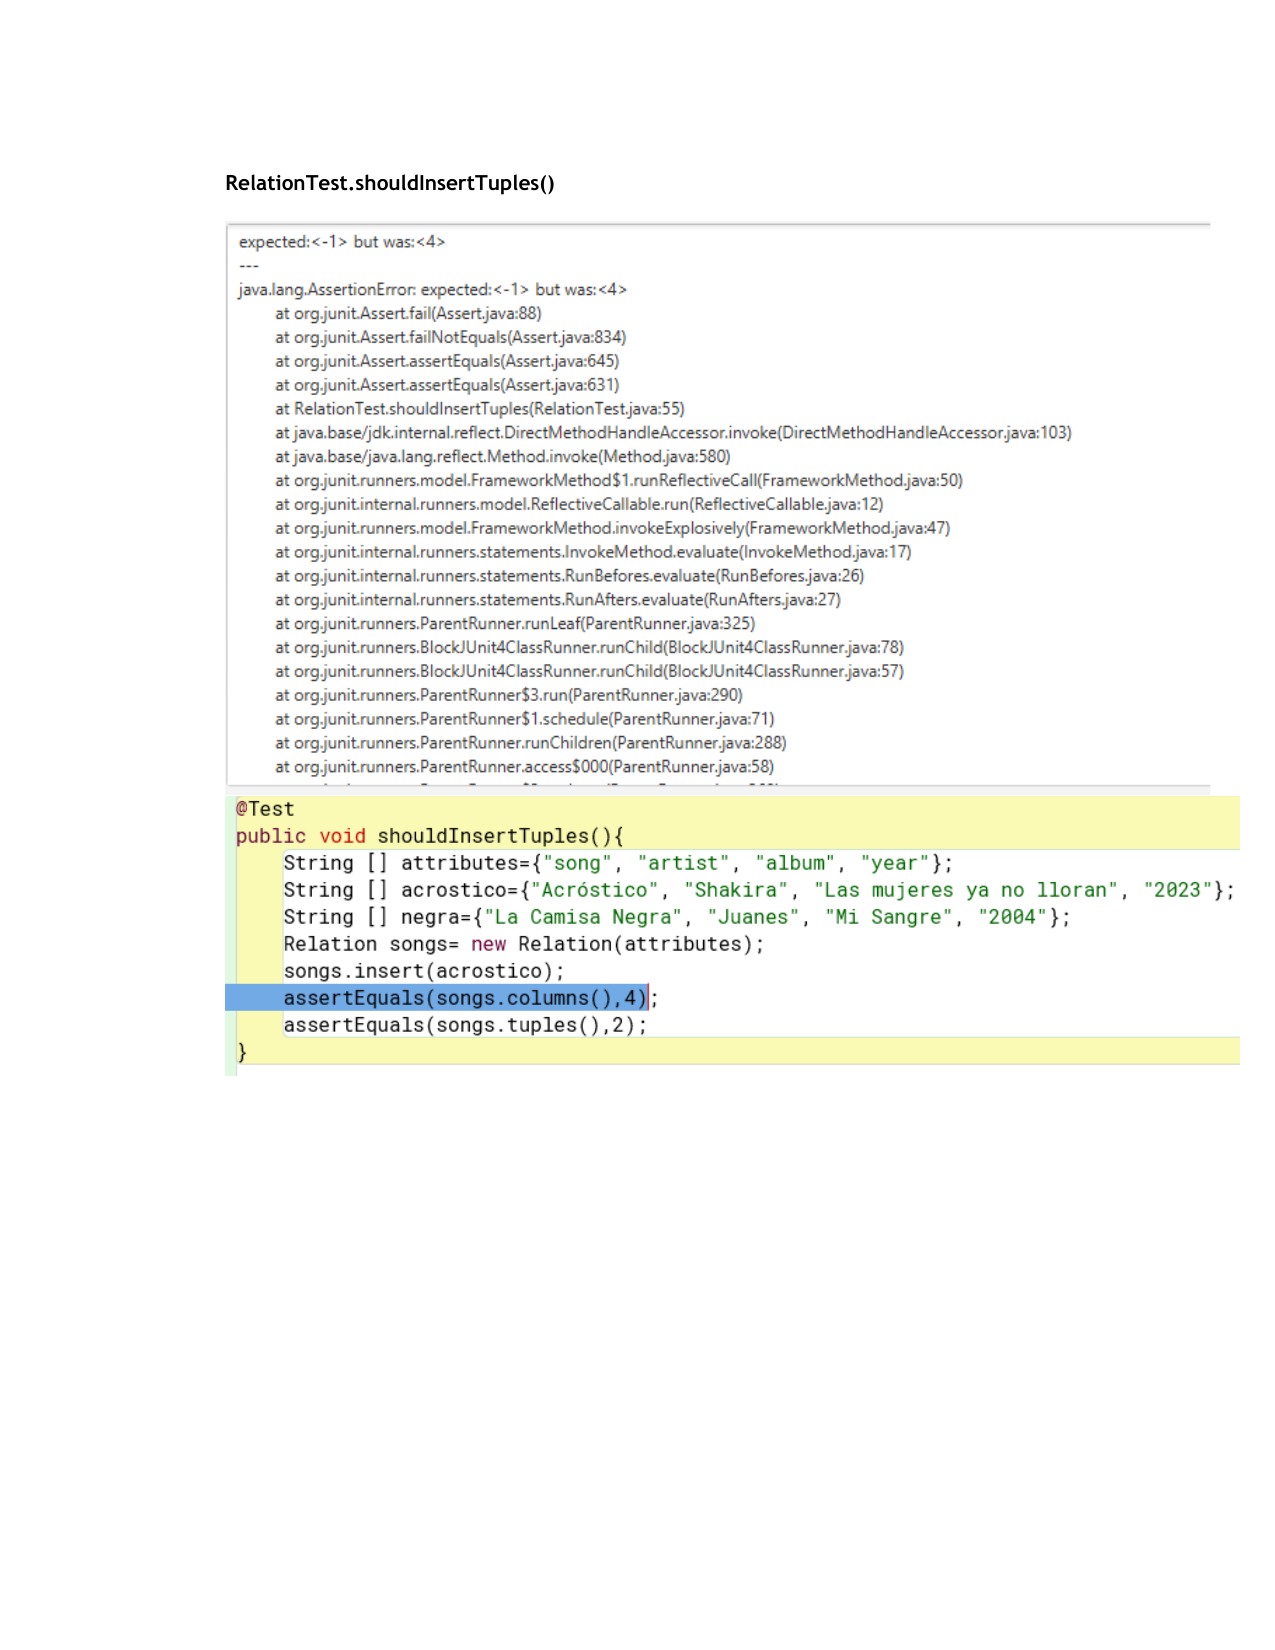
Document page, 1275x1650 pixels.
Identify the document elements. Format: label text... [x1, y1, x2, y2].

picture [225, 796, 1240, 1076]
text RelationTest.shouldInsertTuples() [225, 171, 1210, 195]
picture [225, 221, 1211, 795]
